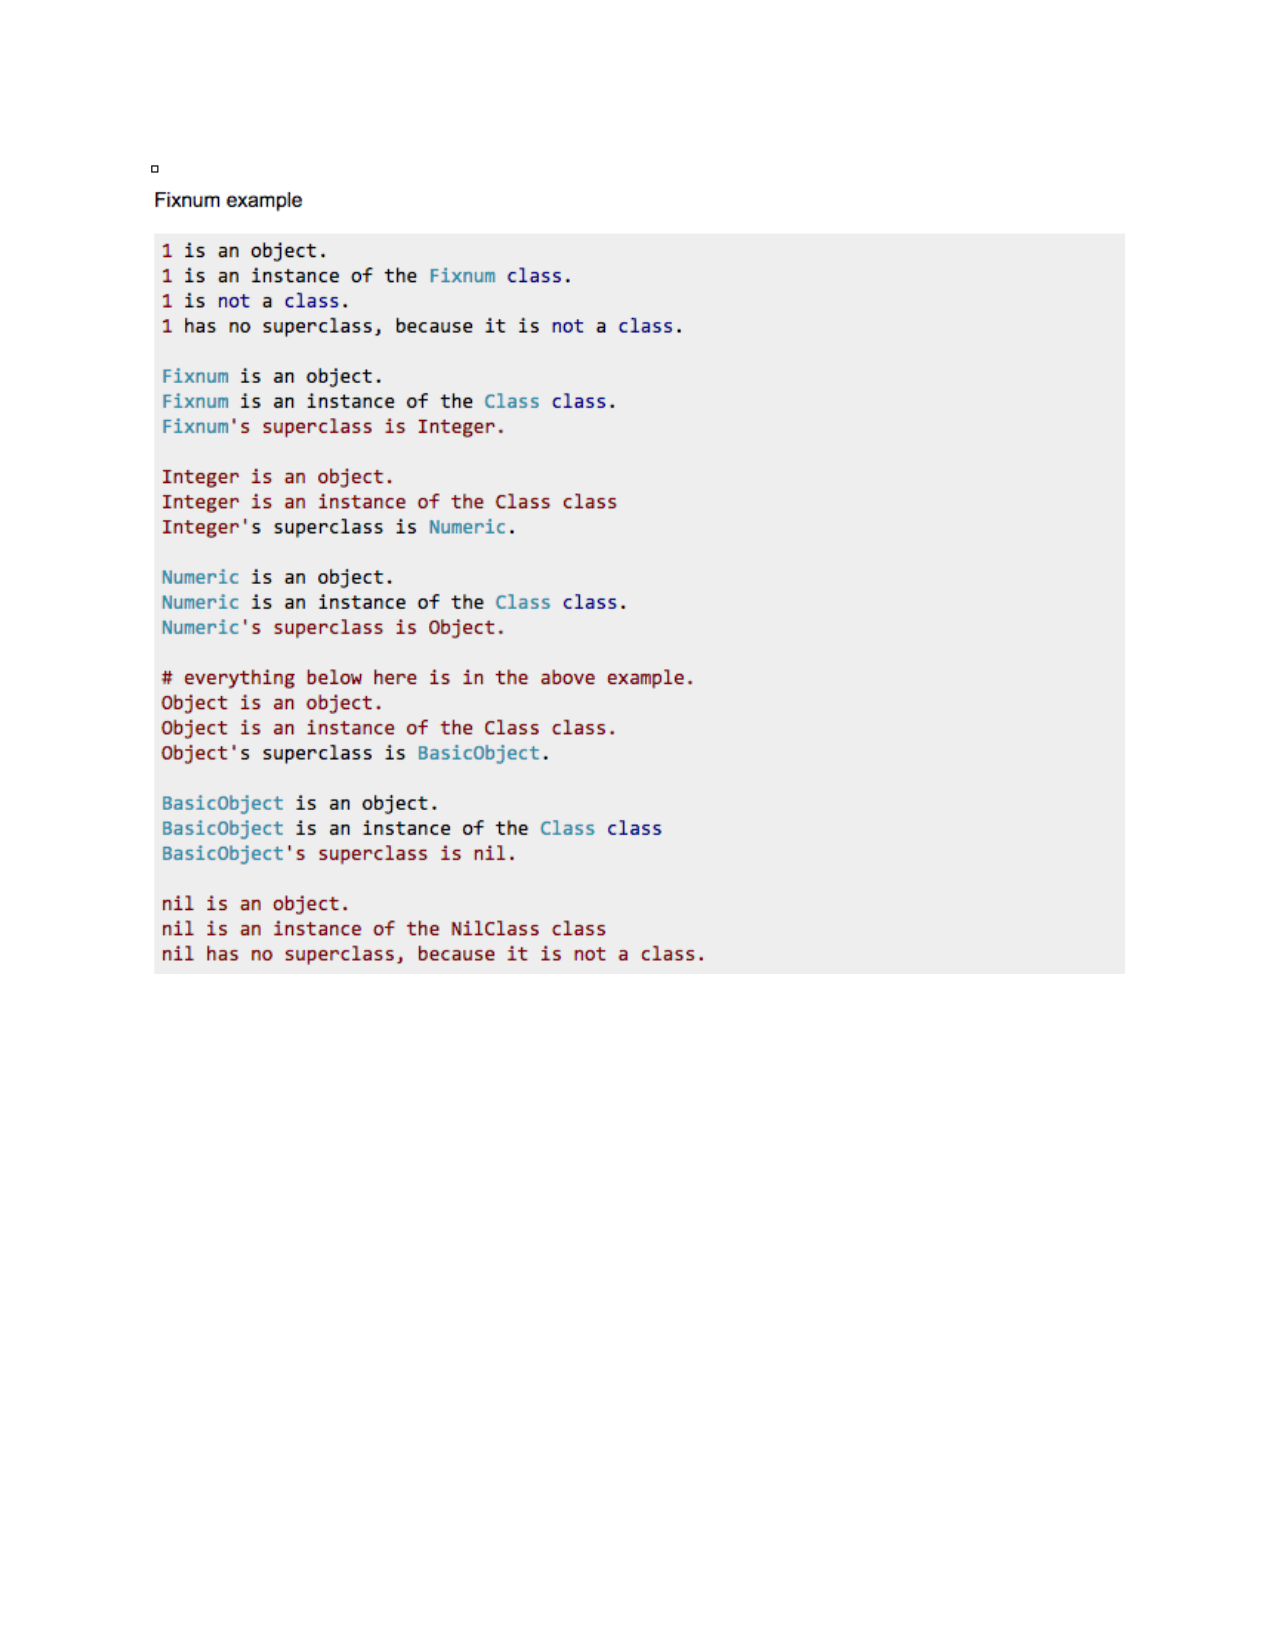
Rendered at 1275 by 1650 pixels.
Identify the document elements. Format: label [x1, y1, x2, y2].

picture [150, 188, 1125, 974]
